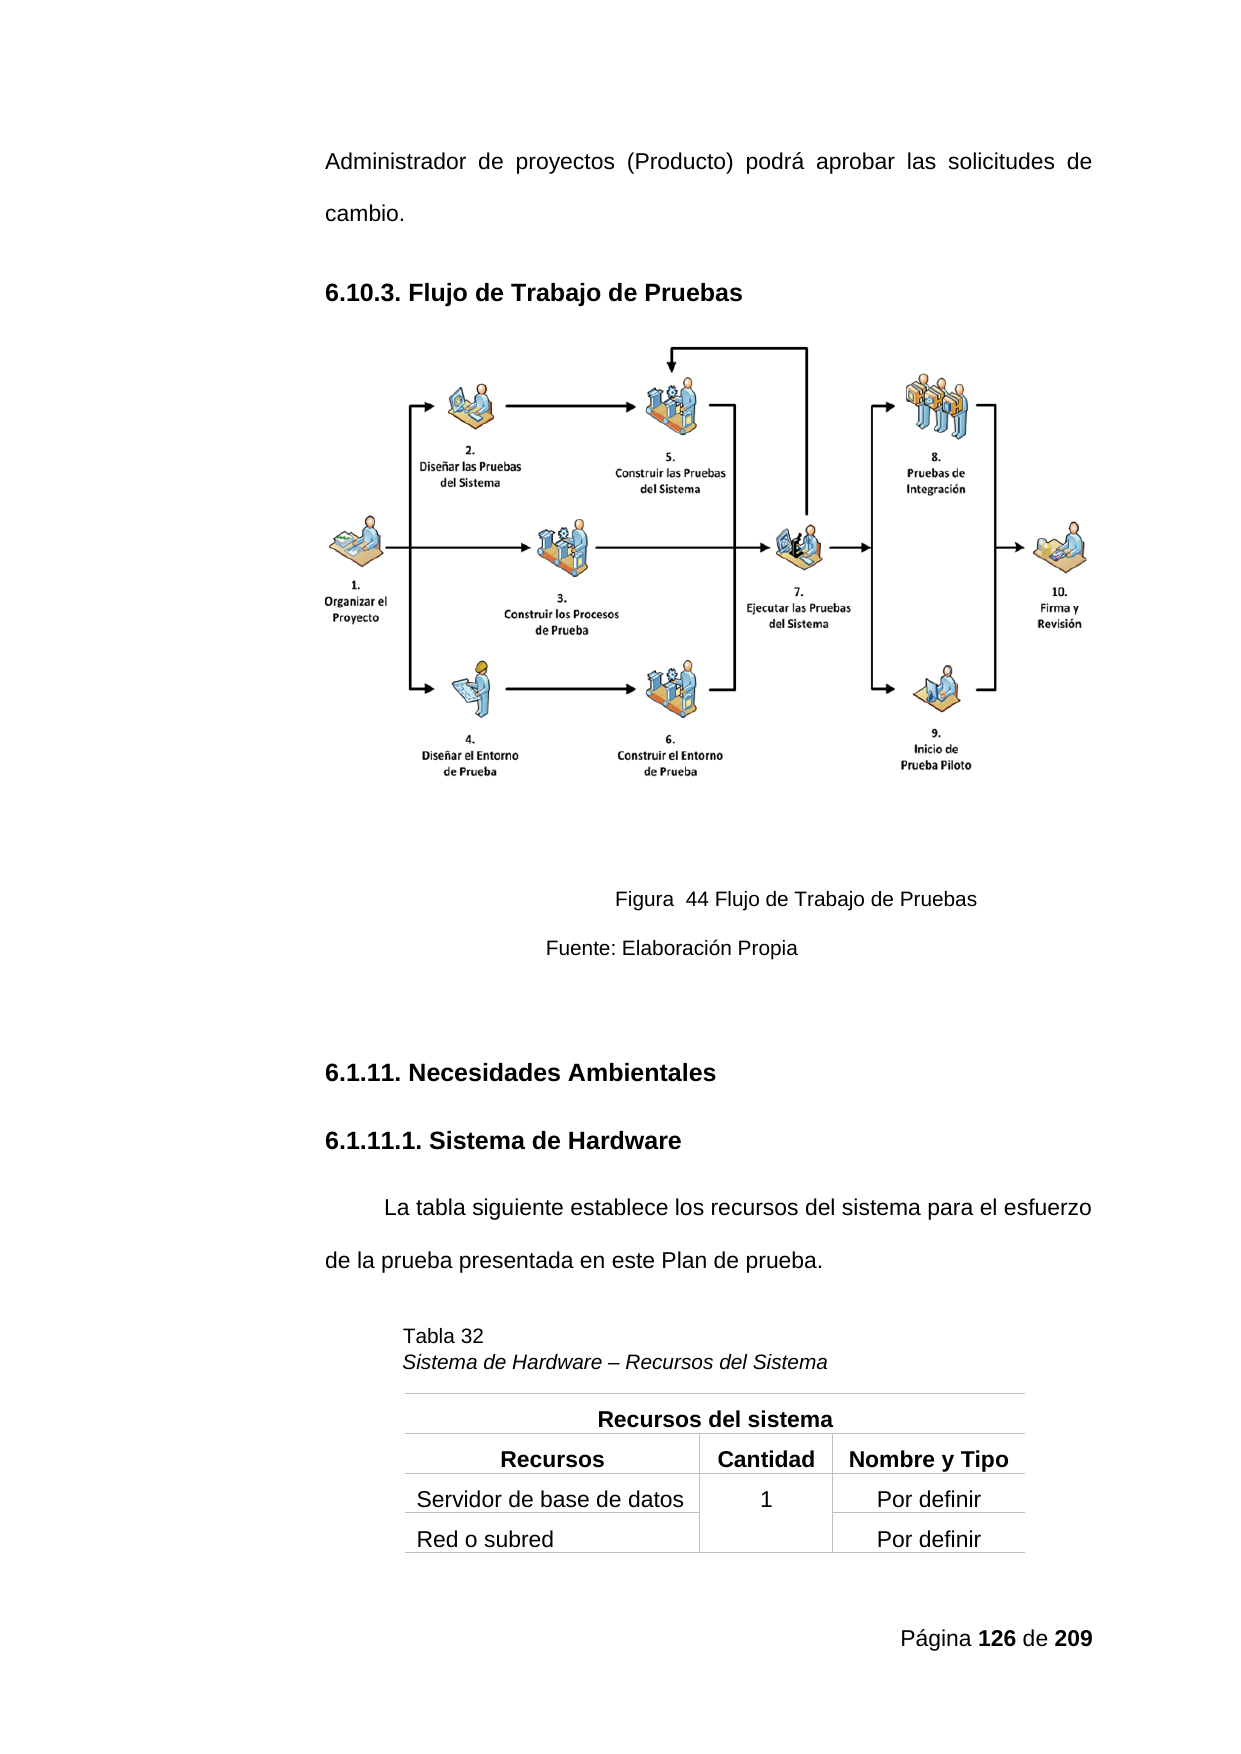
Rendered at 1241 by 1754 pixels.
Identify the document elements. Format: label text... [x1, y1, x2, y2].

picture [325, 346, 1087, 780]
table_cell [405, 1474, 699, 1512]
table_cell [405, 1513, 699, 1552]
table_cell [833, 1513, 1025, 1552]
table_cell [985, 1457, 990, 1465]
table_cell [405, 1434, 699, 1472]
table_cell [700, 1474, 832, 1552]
text 6.10.3. Flujo de Trabajo de Pruebas [251, 278, 1092, 307]
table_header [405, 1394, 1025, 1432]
text 6.1.11.1. Sistema de Hardware [251, 1126, 1092, 1154]
text La tabla siguiente establece los recursos del sistema para el esfuerzo de la prueba presentada en este Plan de prueba. [325, 1194, 1092, 1273]
text Fuente: Elaboración Propia [177, 936, 1092, 960]
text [325, 148, 1092, 227]
text 6.1.11. Necesidades Ambientales [251, 1058, 1092, 1086]
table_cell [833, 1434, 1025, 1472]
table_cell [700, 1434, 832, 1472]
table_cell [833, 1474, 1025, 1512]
